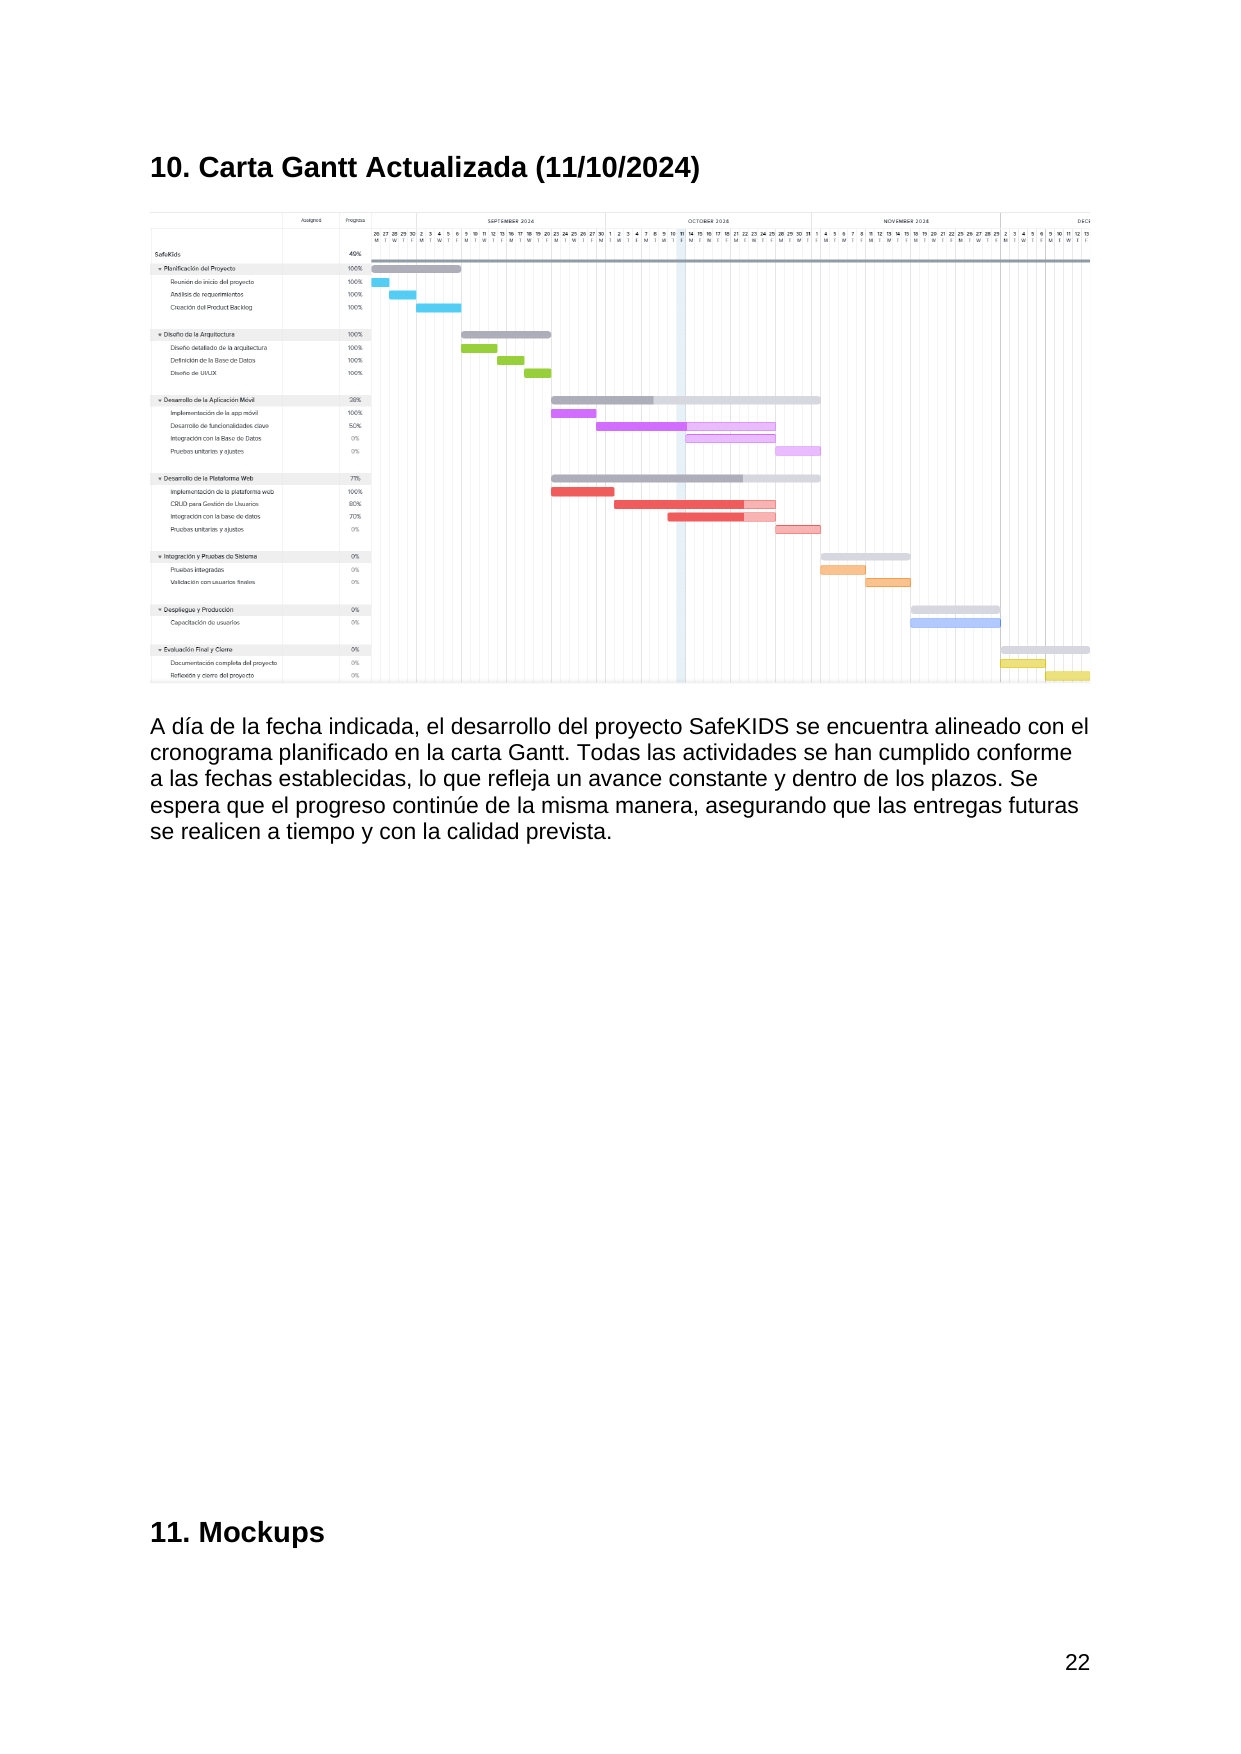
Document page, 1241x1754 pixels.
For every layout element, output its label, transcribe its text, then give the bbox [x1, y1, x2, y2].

subtitle 11. Mockups [150, 1515, 1090, 1549]
picture [150, 212, 1091, 684]
text A día de la fecha indicada, el desarrollo del proyecto SafeKIDS se encuentra alineado con el cronograma planificado en la carta Gantt. Todas las actividades se han cumplido conforme a las fechas establecidas, lo que refleja un avance constante y dentro de los plazos. Se espera que el progreso continúe de la misma manera, asegurando que las entregas futuras se realicen a tiempo y con la calidad prevista. [150, 713, 1090, 844]
subtitle 10. Carta Gantt Actualizada (11/10/2024) [150, 150, 1090, 183]
